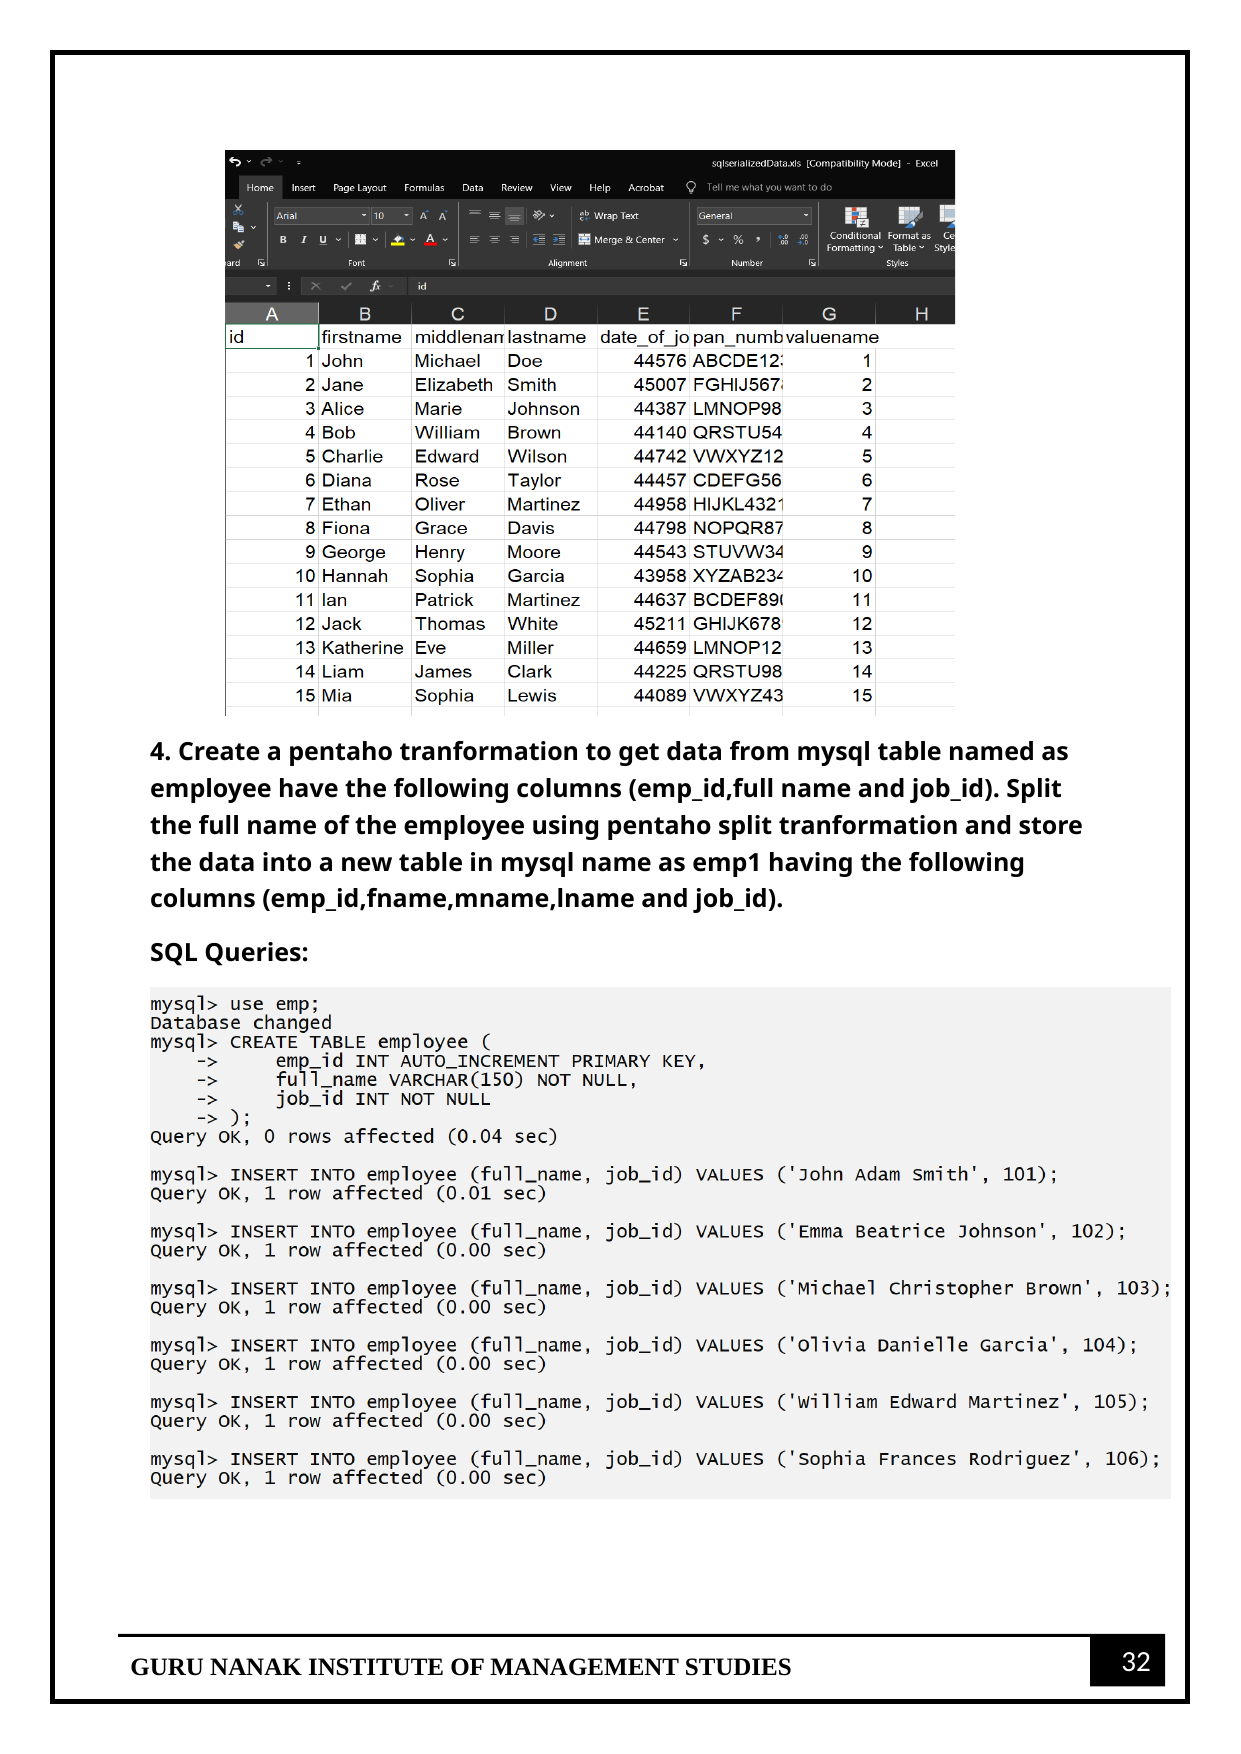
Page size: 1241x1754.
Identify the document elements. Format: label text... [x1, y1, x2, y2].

picture [150, 987, 1171, 1499]
text 4. Create a pentaho tranformation to get data from mysql table named as employee have the following columns (emp_id,full name and job_id). Split the full name of the employee using pentaho split tranformation and store the data into a new table in mysql name as emp1 having the following columns (emp_id,fname,mname,lname and job_id). [150, 734, 1090, 915]
picture [225, 150, 956, 716]
text SQL Queries: [150, 934, 1090, 968]
